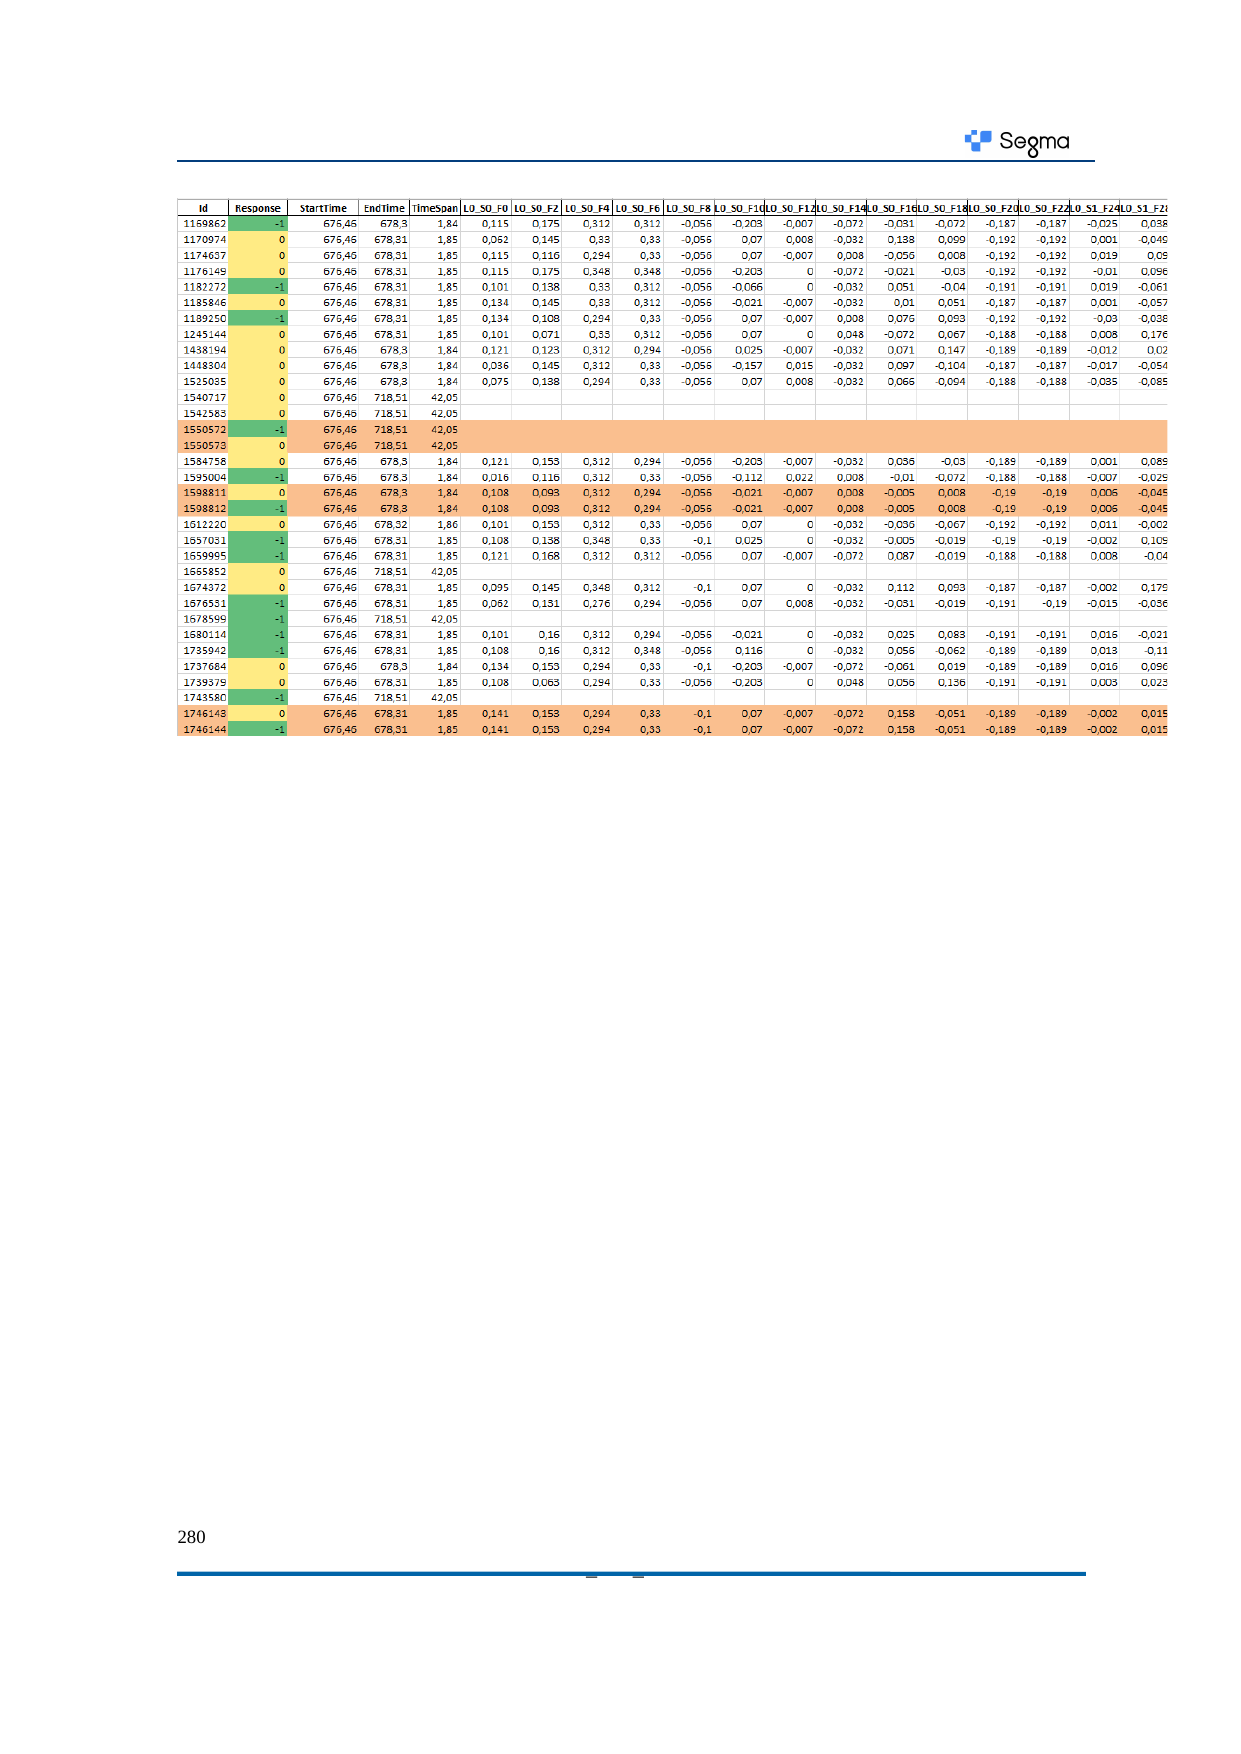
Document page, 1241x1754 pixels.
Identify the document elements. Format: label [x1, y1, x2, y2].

picture [964, 130, 1069, 158]
picture [177, 198, 1168, 736]
